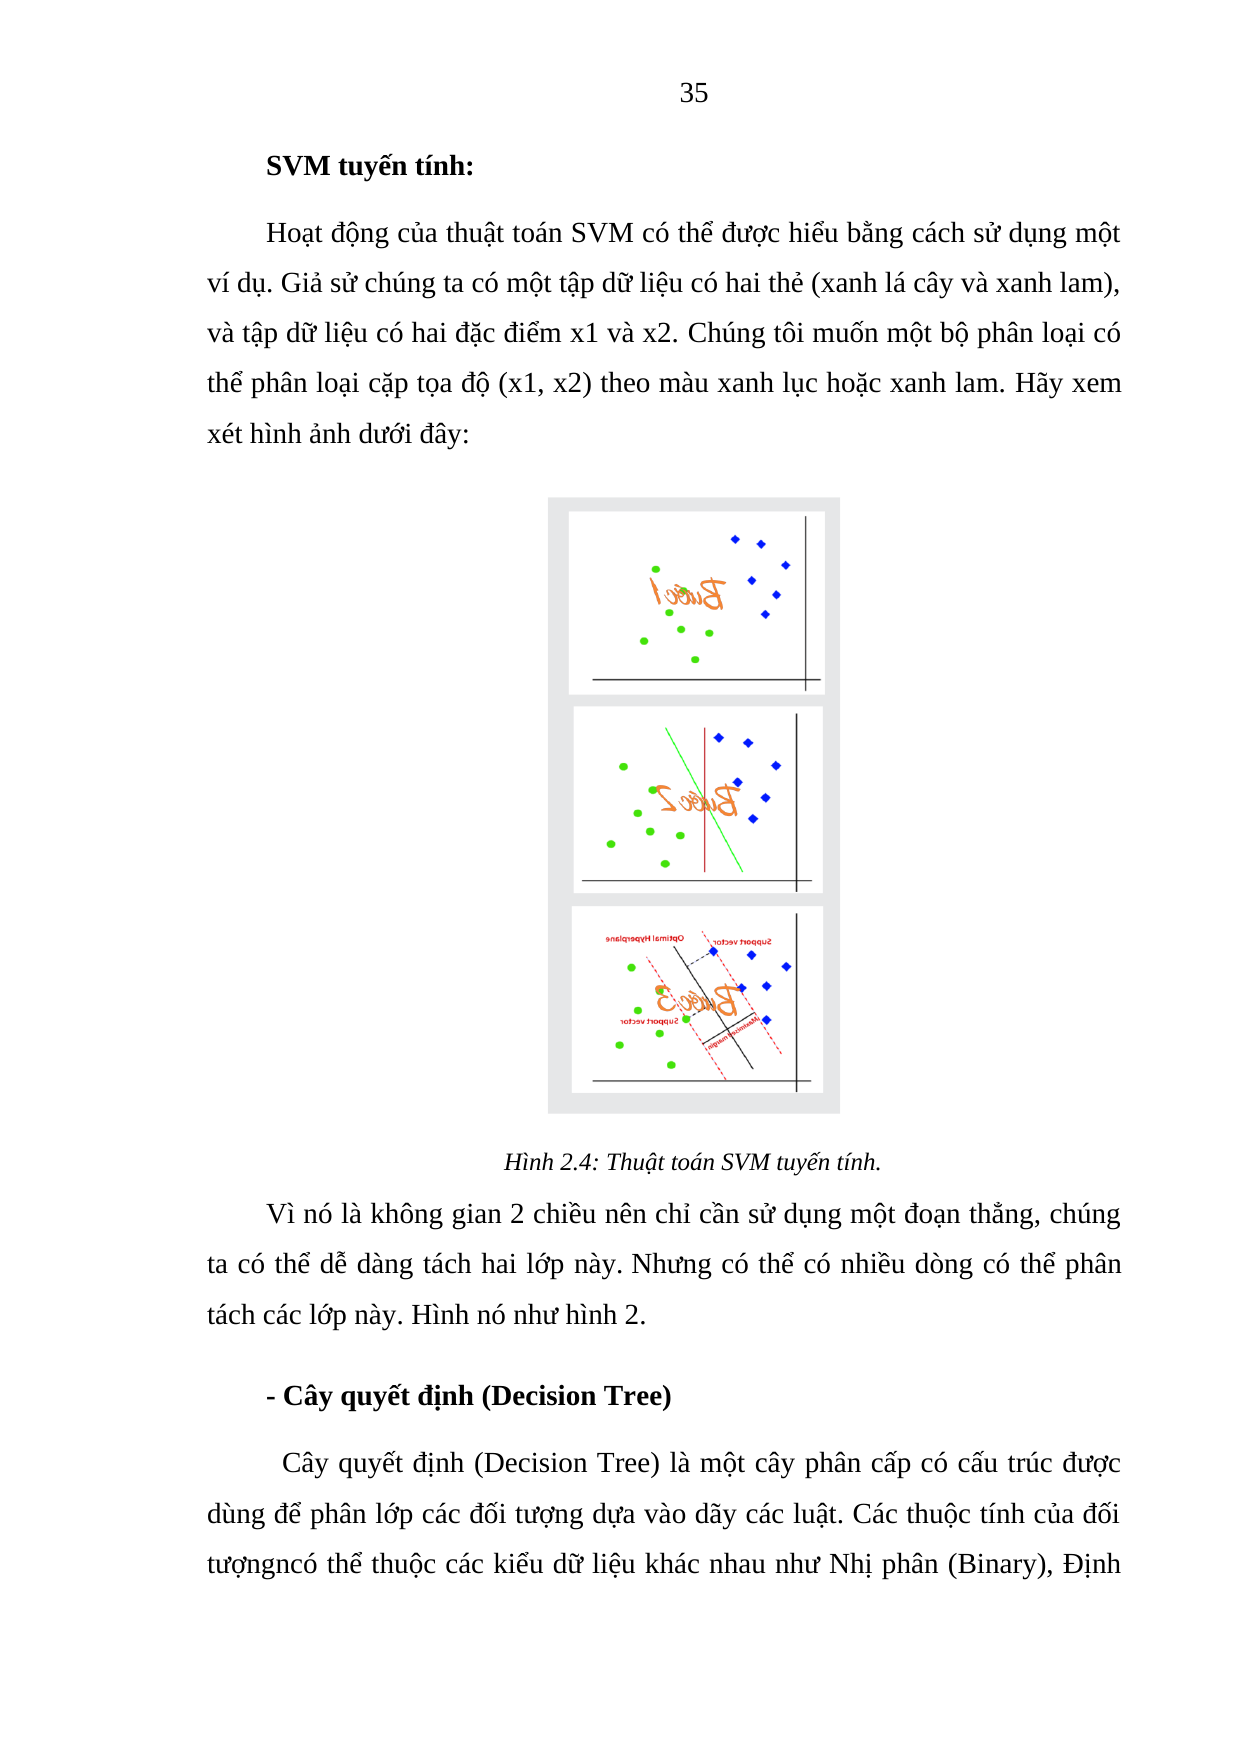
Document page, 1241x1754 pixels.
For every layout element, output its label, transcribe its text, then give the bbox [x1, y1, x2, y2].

text Vì nó là không gian 2 chiều nên chỉ cần sử dụng một đoạn thẳng, chúng ta có thể dễ dàng tách hai lớp này. Nhưng có thể có nhiều dòng có thể phân tách các lớp này. Hình nó như hình 2. [207, 1196, 1122, 1330]
text Hoạt động của thuật toán SVM có thể được hiểu bằng cách sử dụng một ví dụ. Giả sử chúng ta có một tập dữ liệu có hai thẻ (xanh lá cây và xanh lam), và tập dữ liệu có hai đặc điểm x1 và x2. Chúng tôi muốn một bộ phân loại có thể phân loại cặp tọa độ (x1, x2) theo màu xanh lục hoặc xanh lam. Hãy xem xét hình ảnh dưới đây: [207, 215, 1122, 449]
picture [547, 497, 840, 1114]
text SVM tuyến tính: [207, 148, 1122, 181]
text - Cây quyết định (Decision Tree) [207, 1378, 1122, 1412]
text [207, 1445, 1122, 1579]
